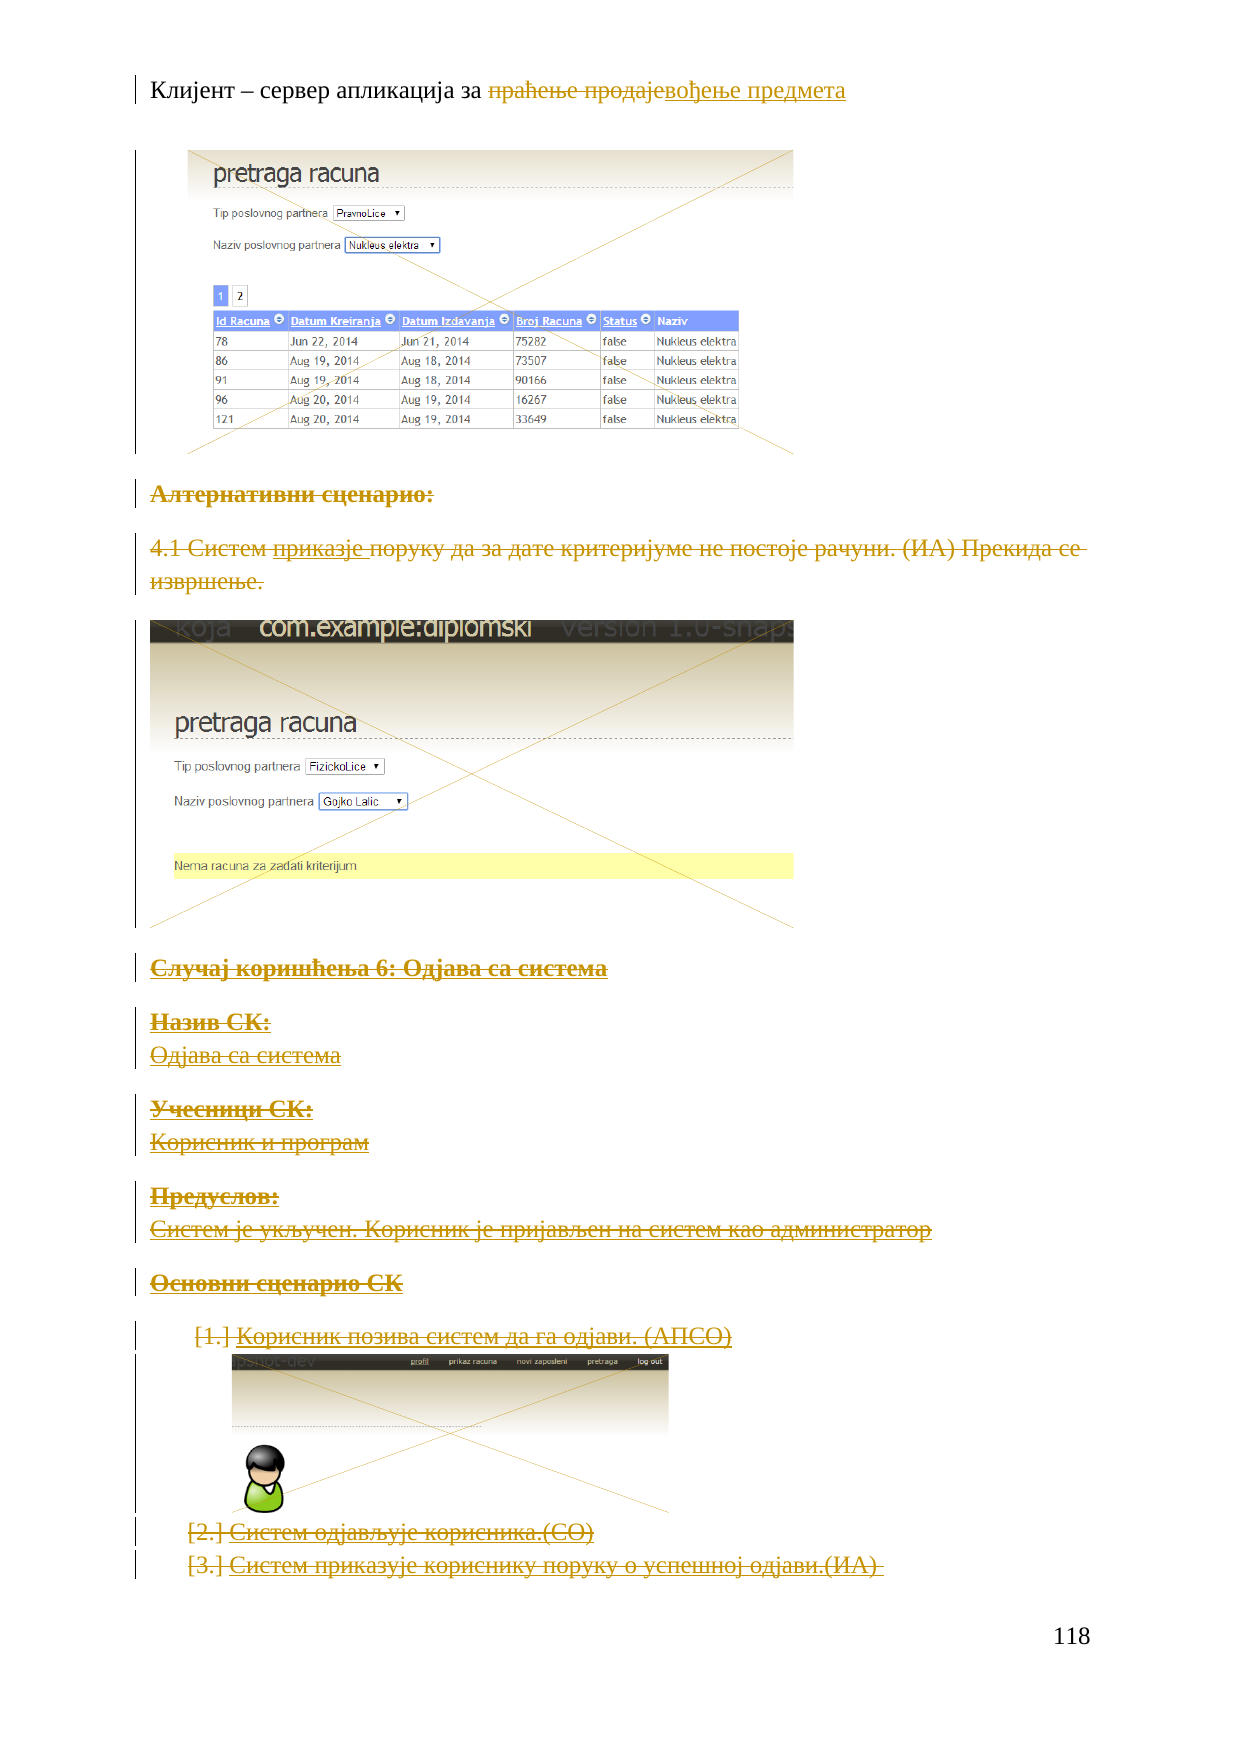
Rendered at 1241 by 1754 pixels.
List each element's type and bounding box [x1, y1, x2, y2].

picture [493, 151, 794, 453]
picture [190, 150, 791, 301]
picture [150, 621, 469, 927]
picture [474, 621, 794, 927]
picture [187, 151, 488, 453]
picture [234, 1434, 666, 1513]
picture [452, 1355, 669, 1512]
picture [231, 1355, 448, 1512]
picture [153, 775, 791, 928]
picture [234, 1354, 666, 1433]
picture [153, 620, 790, 773]
picture [190, 303, 791, 454]
